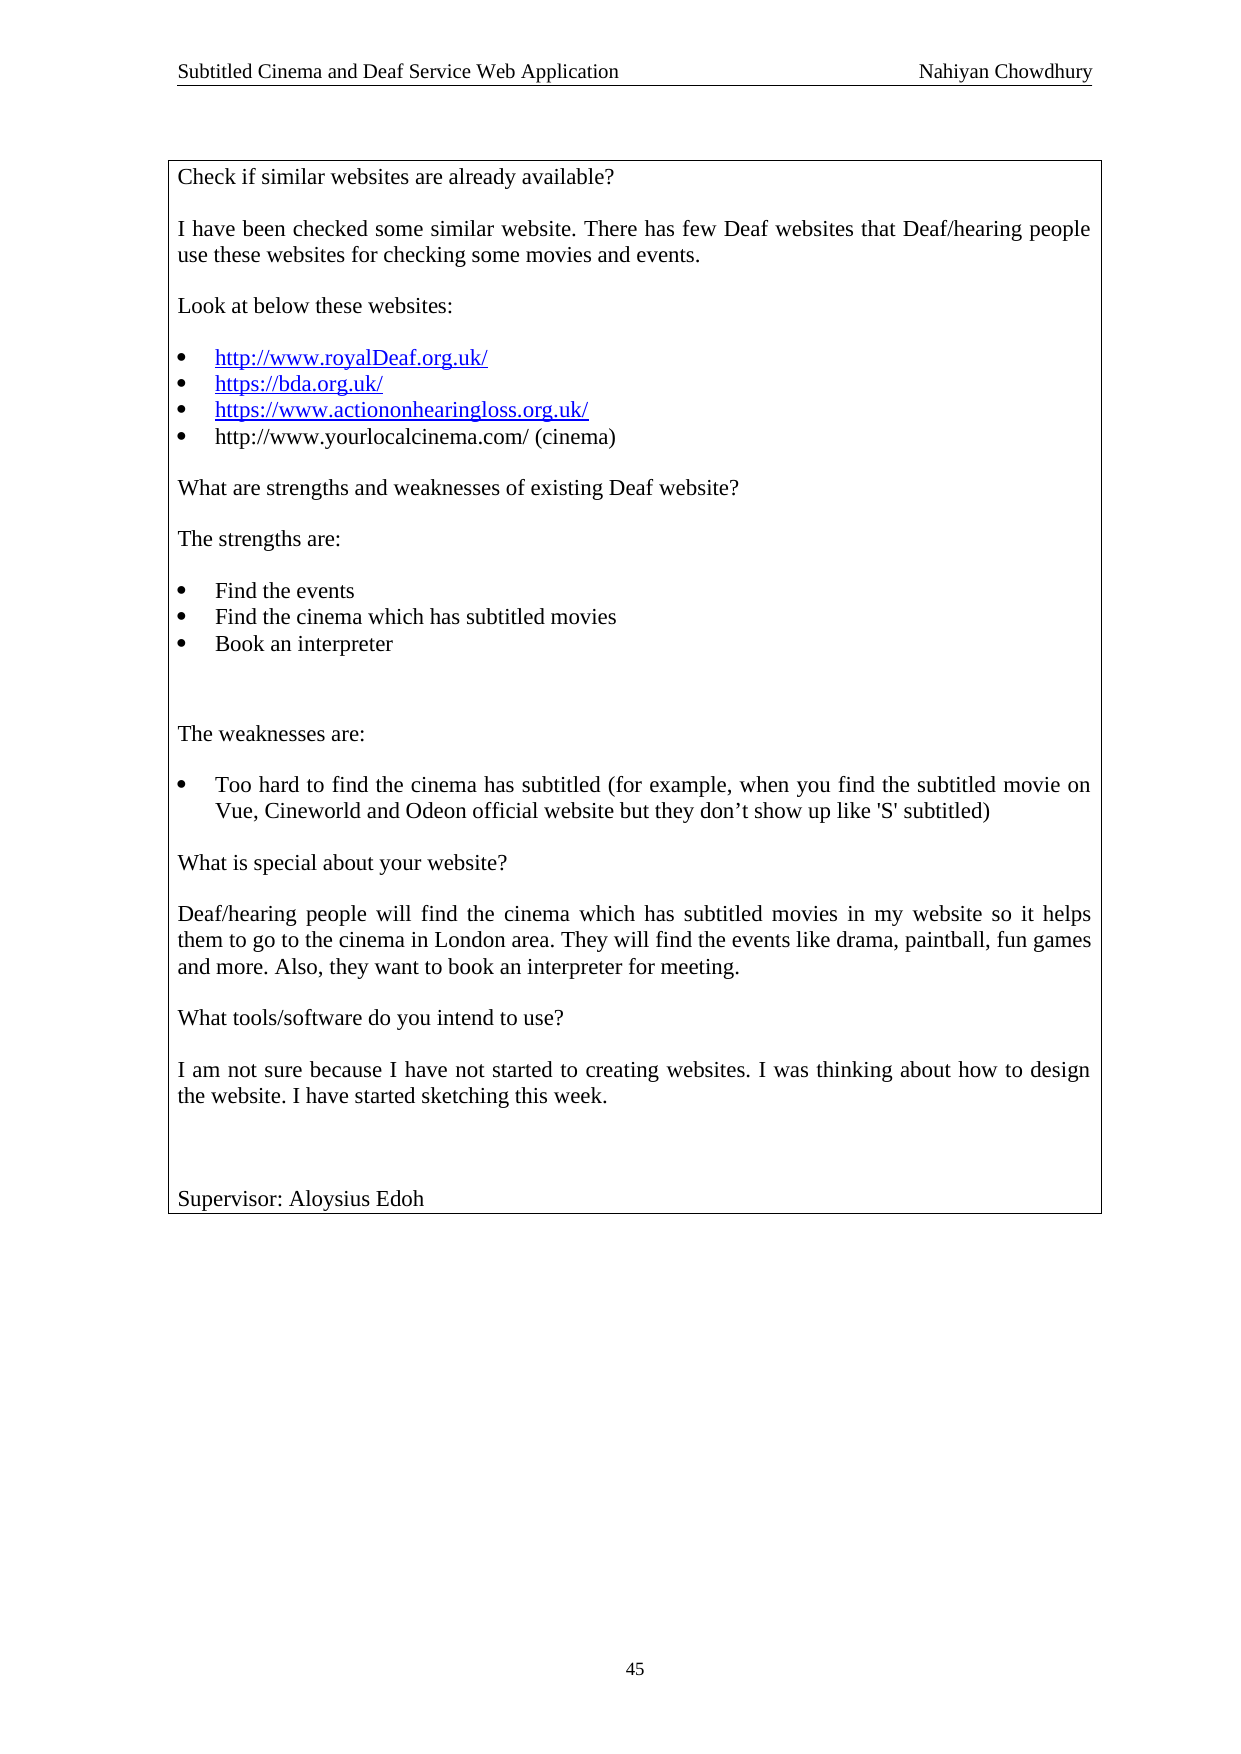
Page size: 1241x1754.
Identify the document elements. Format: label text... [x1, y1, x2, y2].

text Check if similar websites are already available? [169, 161, 1101, 190]
text Deaf/hearing people will find the cinema which has subtitled movies in my website so it helps them to go to the cinema in London area. They will find the events like drama, paintball, fun games and more. Also, they want to book an interpreter for meeting. [169, 897, 1101, 979]
text What tools/software do you intend to use? [169, 1001, 1101, 1031]
list Too hard to find the cinema has subtitled (for example, when you find the subtitled movie on Vue, Cineworld and Odeon official website but they don’t show up like 'S' subtitled) [169, 768, 1101, 824]
text What is special about your website? [169, 846, 1101, 875]
list Find the events [169, 574, 1101, 603]
text I am not sure because I have not started to creating websites. I was thinking about how to design the website. I have started sketching this week. [169, 1052, 1101, 1108]
list Book an interpreter [177, 629, 1092, 656]
text Supervisor: Aloysius Edoh [169, 1182, 1101, 1213]
text The strengths are: [169, 522, 1101, 552]
text I have been checked some similar website. There has few Deaf websites that Deaf/hearing people use these websites for checking some movies and events. [169, 212, 1101, 267]
text What are strengths and weaknesses of existing Deaf website? [169, 471, 1101, 501]
list https://bda.org.uk/ [177, 370, 1092, 396]
list Find the cinema which has subtitled movies [177, 603, 1092, 629]
text Look at below these websites: [169, 289, 1101, 319]
list http://www.royalDeaf.org.uk/ [169, 341, 1101, 370]
list https://www.actiononhearingloss.org.uk/ [177, 396, 1092, 423]
text The weaknesses are: [169, 717, 1101, 746]
list http://www.yourlocalcinema.com/ (cinema) [177, 423, 1092, 449]
